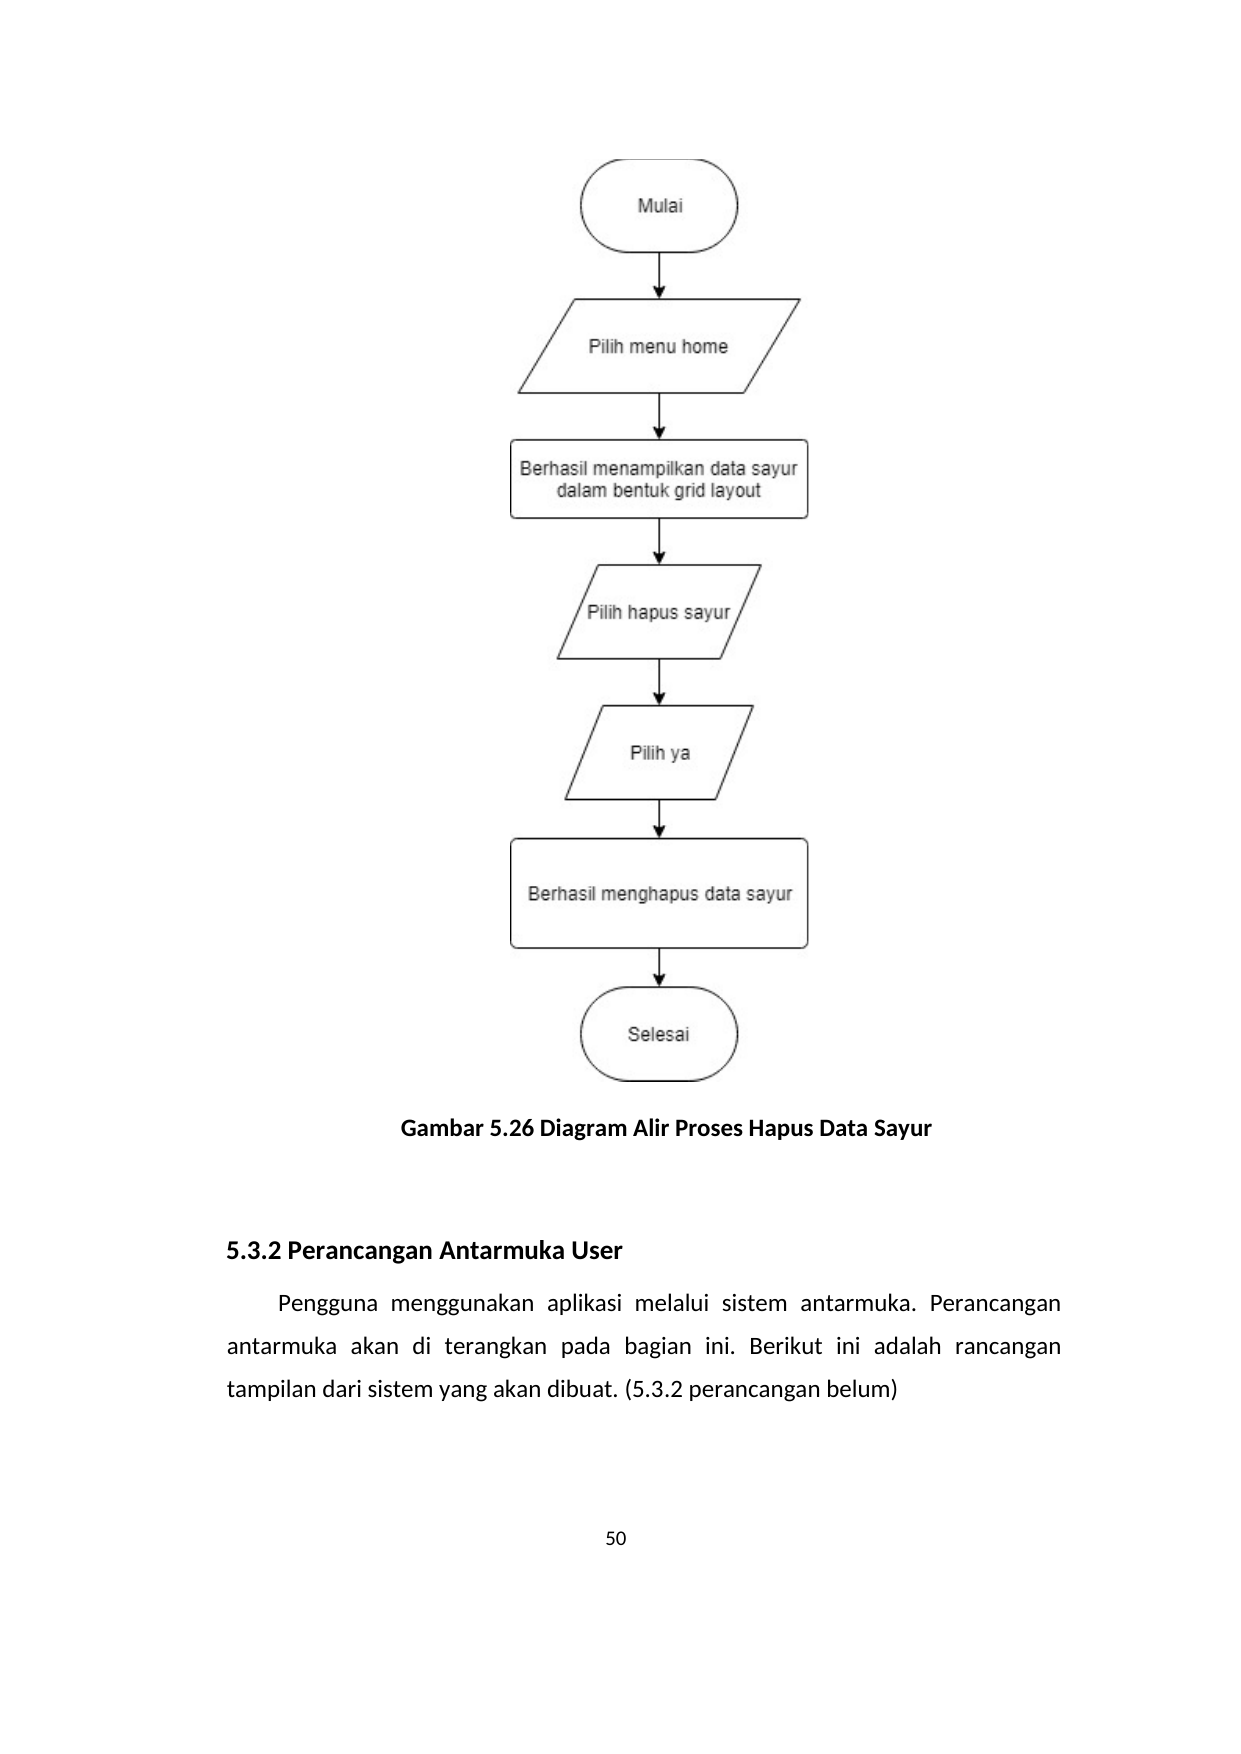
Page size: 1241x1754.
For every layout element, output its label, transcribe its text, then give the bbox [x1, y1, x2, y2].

subtitle 5.3.2 Perancangan Antarmuka User [226, 1233, 1092, 1266]
text Gambar 5.26 Diagram Alir Proses Hapus Data Sayur [227, 1112, 1062, 1143]
picture [510, 159, 809, 1082]
text Pengguna menggunakan aplikasi melalui sistem antarmuka. Perancangan antarmuka akan di terangkan pada bagian ini. Berikut ini adalah rancangan tampilan dari sistem yang akan dibuat. (5.3.2 perancangan belum) [227, 1287, 1062, 1403]
